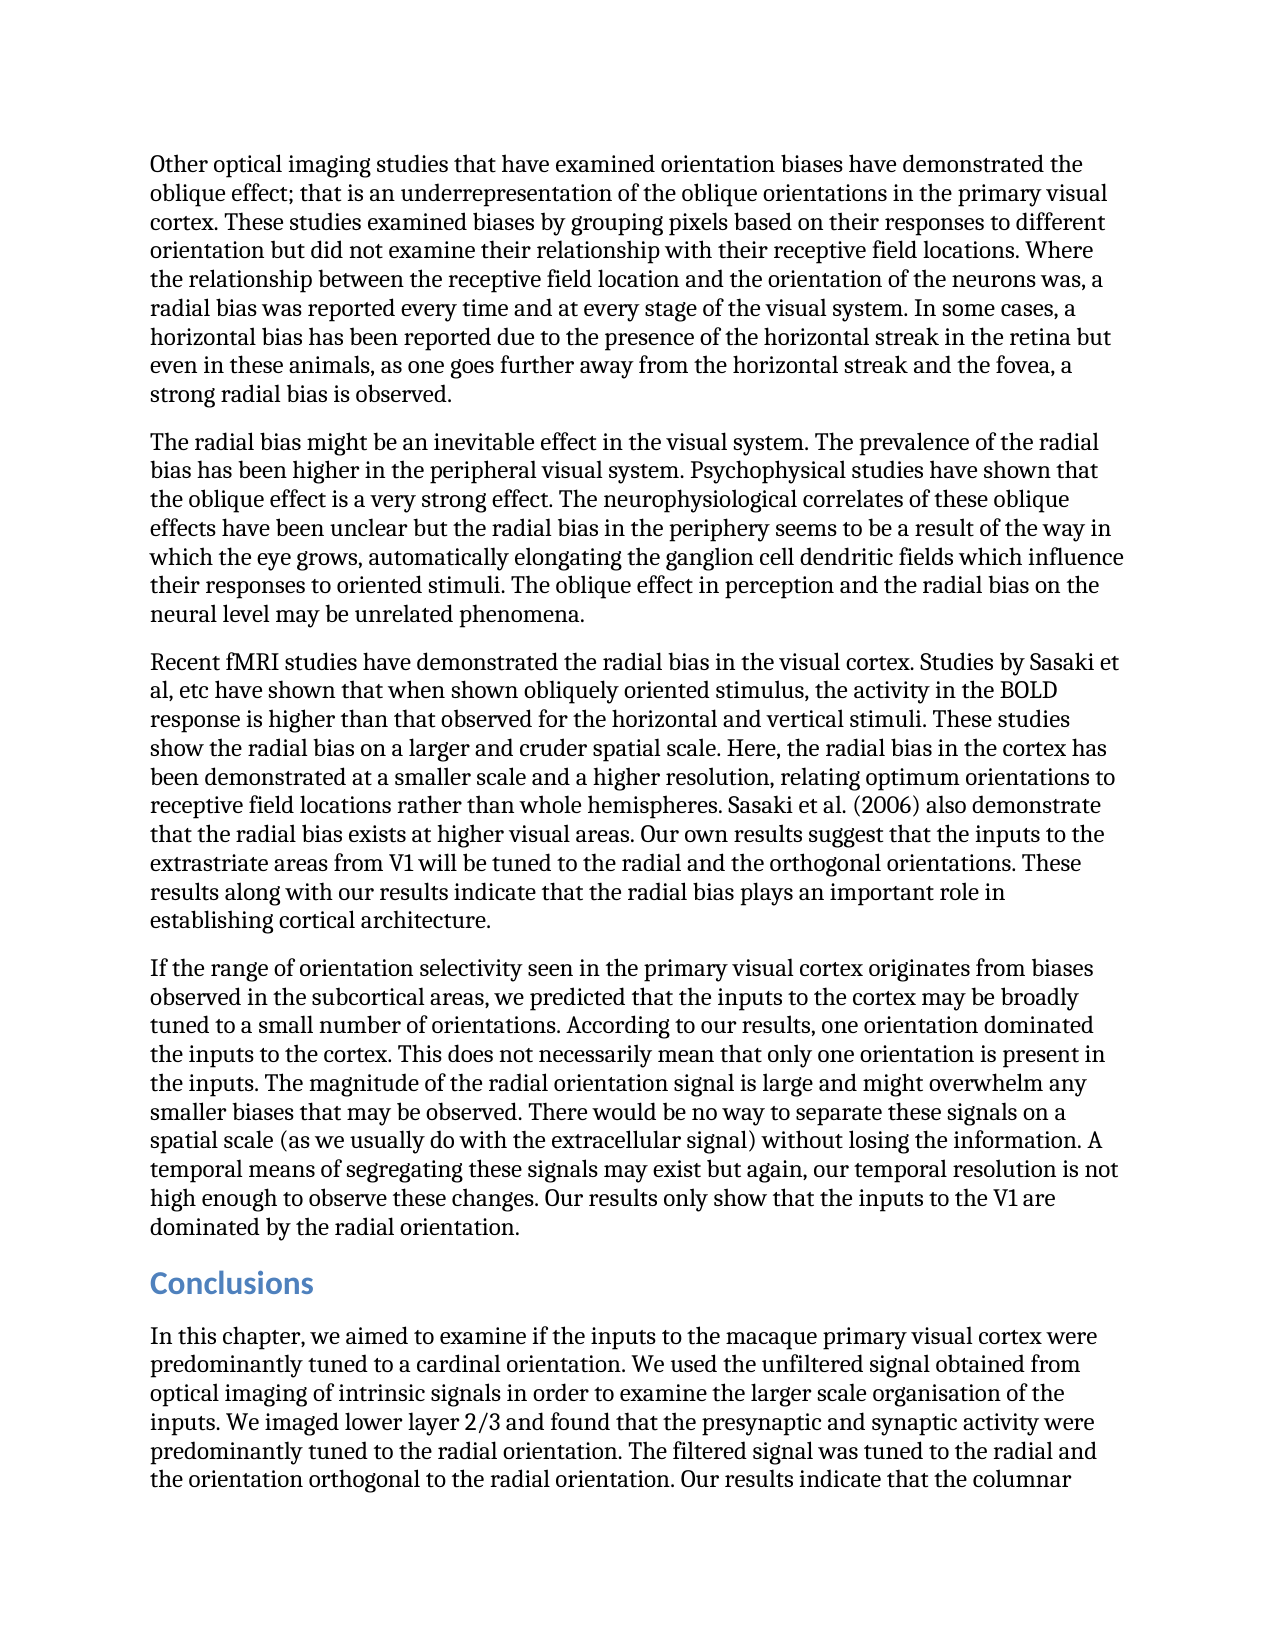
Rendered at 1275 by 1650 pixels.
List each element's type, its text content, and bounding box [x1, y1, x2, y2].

text If the range of orientation selectivity seen in the primary visual cortex originates from biases observed in the subcortical areas, we predicted that the inputs to the cortex may be broadly tuned to a small number of orientations. According to our results, one orientation dominated the inputs to the cortex. This does not necessarily mean that only one orientation is present in the inputs. The magnitude of the radial orientation signal is large and might overwhelm any smaller biases that may be observed. There would be no way to separate these signals on a spatial scale (as we usually do with the extracellular signal) without losing the information. A temporal means of segregating these signals may exist but again, our temporal resolution is not high enough to observe these changes. Our results only show that the inputs to the V1 are dominated by the radial orientation. [150, 954, 1125, 1241]
text The radial bias might be an inevitable effect in the visual system. The prevalence of the radial bias has been higher in the peripheral visual system. Psychophysical studies have shown that the oblique effect is a very strong effect. The neurophysiological correlates of these oblique effects have been unclear but the radial bias in the periphery seems to be a result of the way in which the eye grows, automatically elongating the ganglion cell dendritic fields which influence their responses to oriented stimuli. The oblique effect in perception and the radial bias on the neural level may be unrelated phenomena. [150, 427, 1125, 629]
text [150, 1322, 1125, 1494]
text Recent fMRI studies have demonstrated the radial bias in the visual cortex. Studies by Sasaki et al, etc have shown that when shown obliquely oriented stimulus, the activity in the BOLD response is higher than that observed for the horizontal and vertical stimuli. These studies show the radial bias on a larger and cruder spatial scale. Here, the radial bias in the cortex has been demonstrated at a smaller scale and a higher resolution, relating optimum orientations to receptive field locations rather than whole hemispheres. Sasaki et al. (2006) also demonstrate that the radial bias exists at higher visual areas. Our own results suggest that the inputs to the extrastriate areas from V1 will be tuned to the radial and the orthogonal orientations. These results along with our results indicate that the radial bias plays an important role in establishing cortical architecture. [150, 647, 1125, 935]
subtitle Conclusions [150, 1262, 1125, 1303]
text Other optical imaging studies that have examined orientation biases have demonstrated the oblique effect; that is an underrepresentation of the oblique orientations in the primary visual cortex. These studies examined biases by grouping pixels based on their responses to different orientation but did not examine their relationship with their receptive field locations. Where the relationship between the receptive field location and the orientation of the neurons was, a radial bias was reported every time and at every stage of the visual system. In some cases, a horizontal bias has been reported due to the presence of the horizontal streak in the retina but even in these animals, as one goes further away from the horizontal streak and the fovea, a strong radial bias is observed. [150, 150, 1125, 409]
